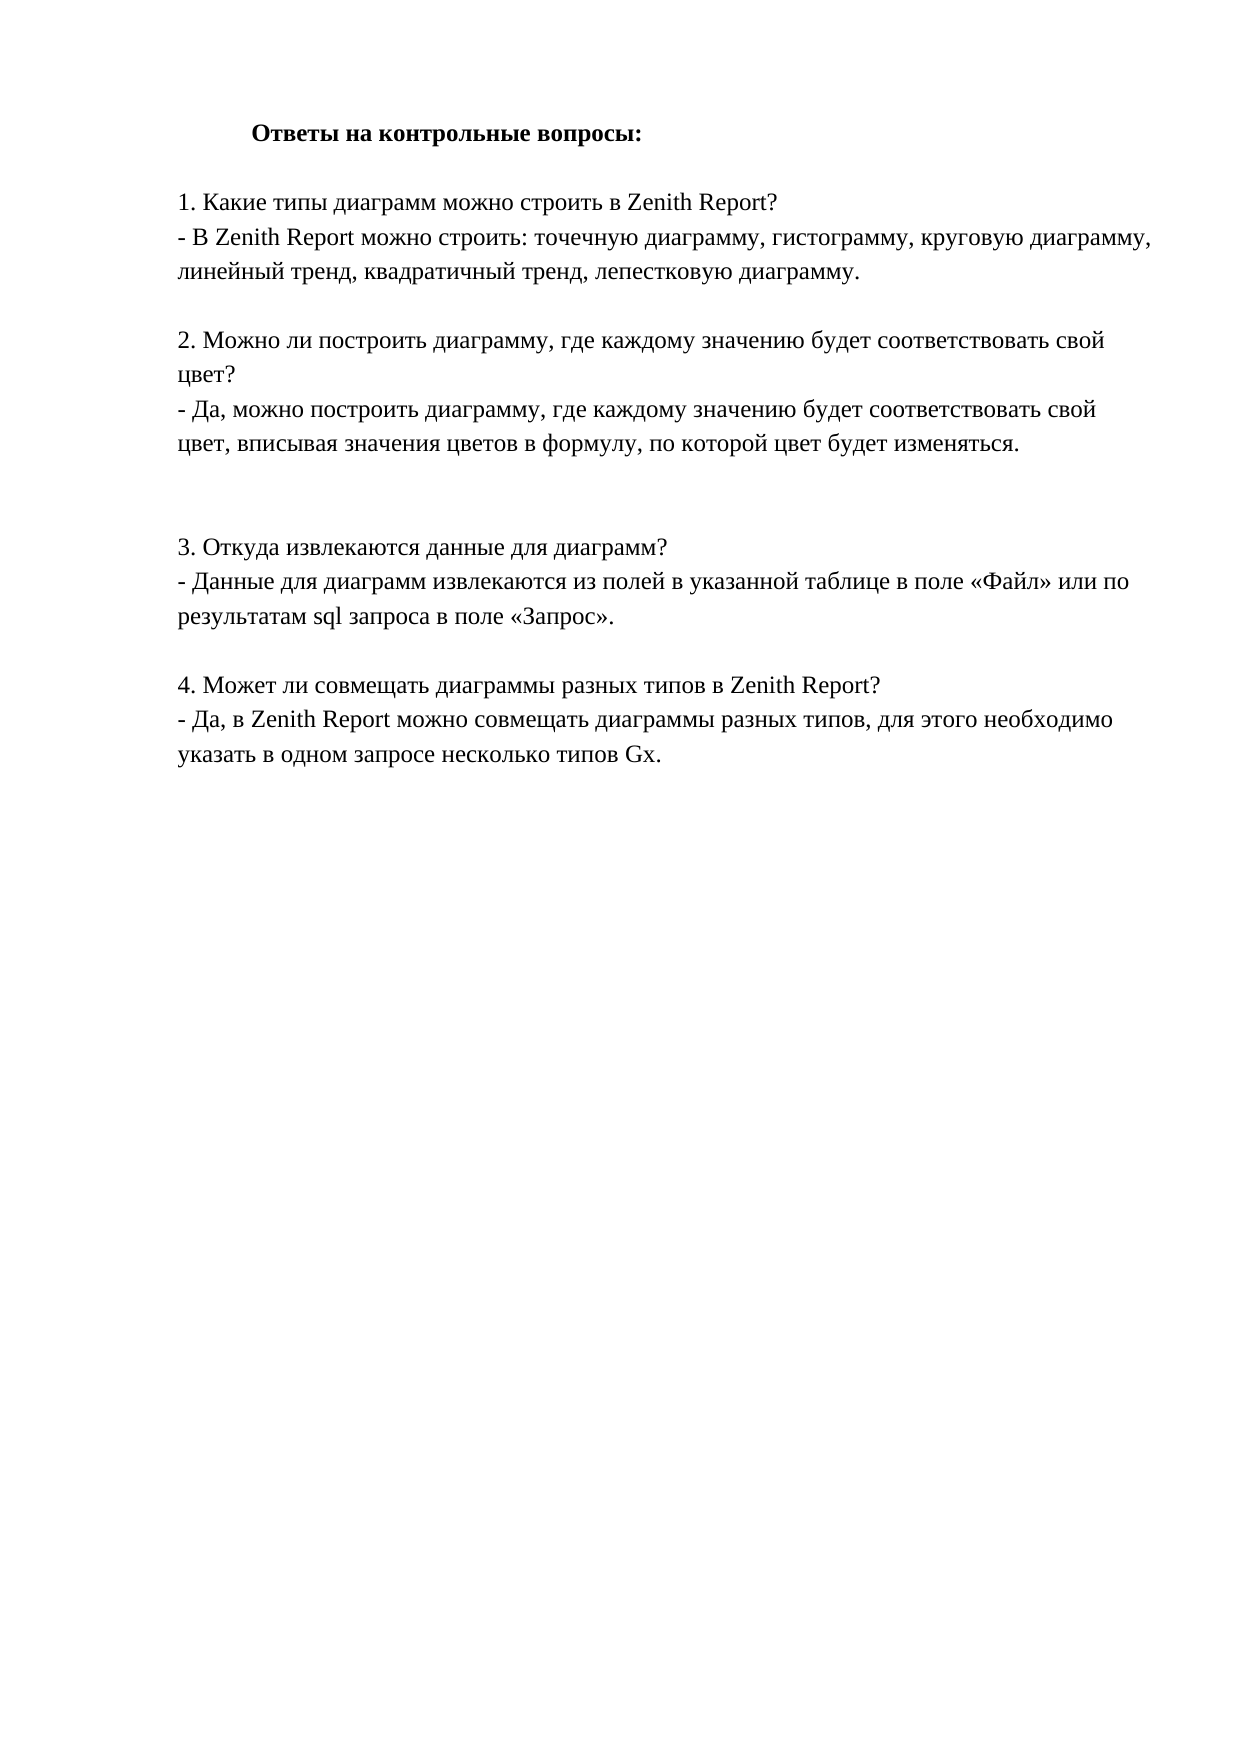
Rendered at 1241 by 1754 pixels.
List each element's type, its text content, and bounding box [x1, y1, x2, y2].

text - В Zenith Report можно строить: точечную диаграмму, гистограмму, круговую диаграмму, линейный тренд, квадратичный тренд, лепестковую диаграмму. [177, 222, 1152, 285]
text - Данные для диаграмм извлекаются из полей в указанной таблице в поле «Файл» или по результатам sql запроса в поле «Запрос». [177, 566, 1152, 629]
text - Да, можно построить диаграмму, где каждому значению будет соответствовать свой цвет, вписывая значения цветов в формулу, по которой цвет будет изменяться. [177, 394, 1152, 457]
text Ответы на контрольные вопросы: [177, 118, 1152, 147]
text 4. Может ли совмещать диаграммы разных типов в Zenith Report? [177, 670, 1152, 698]
text 3. Откуда извлекаются данные для диаграмм? [177, 532, 1152, 561]
text 2. Можно ли построить диаграмму, где каждому значению будет соответствовать свой цвет? [177, 325, 1152, 388]
text - Да, в Zenith Report можно совмещать диаграммы разных типов, для этого необходимо указать в одном запросе несколько типов Gx. [177, 704, 1152, 767]
text 1. Какие типы диаграмм можно строить в Zenith Report? [177, 187, 1152, 216]
